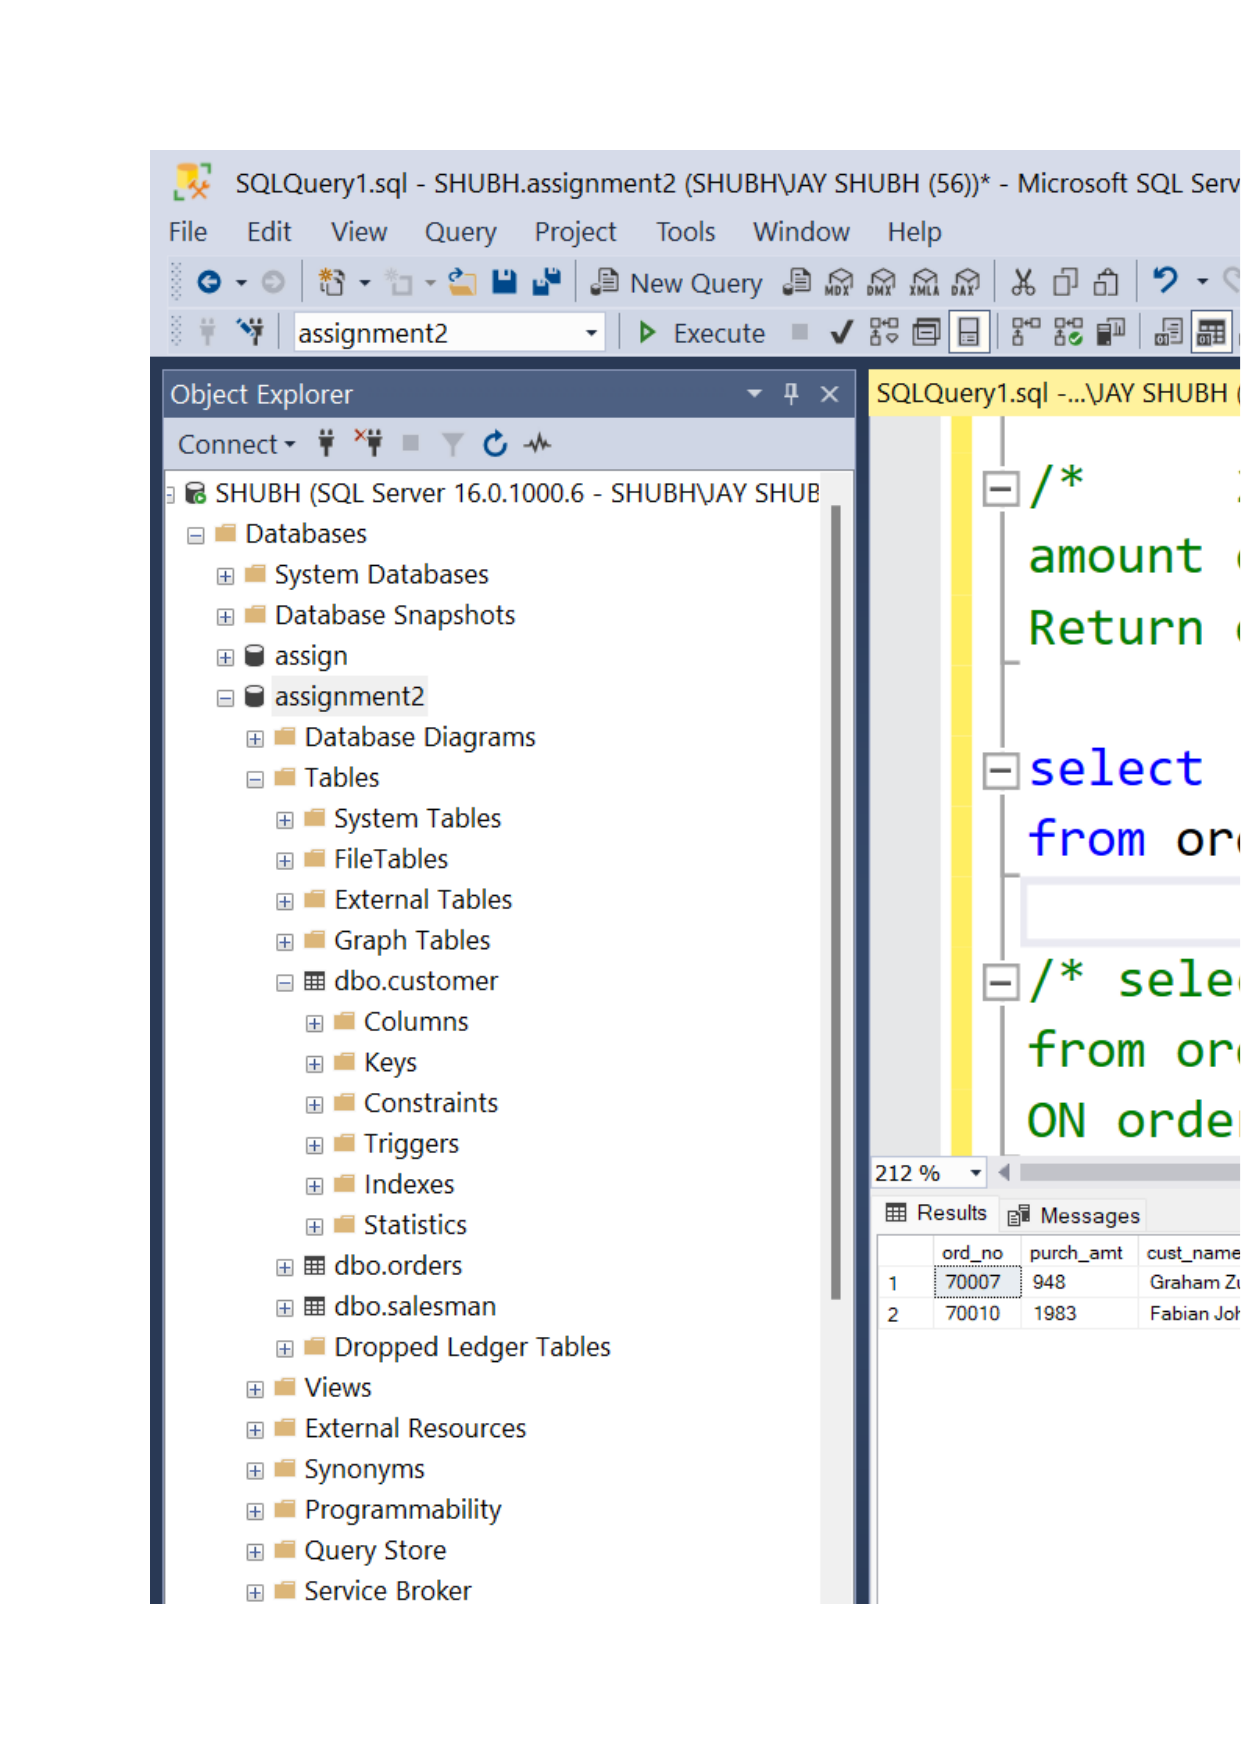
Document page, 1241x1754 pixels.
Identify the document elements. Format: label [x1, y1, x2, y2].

picture [150, 150, 1241, 1604]
